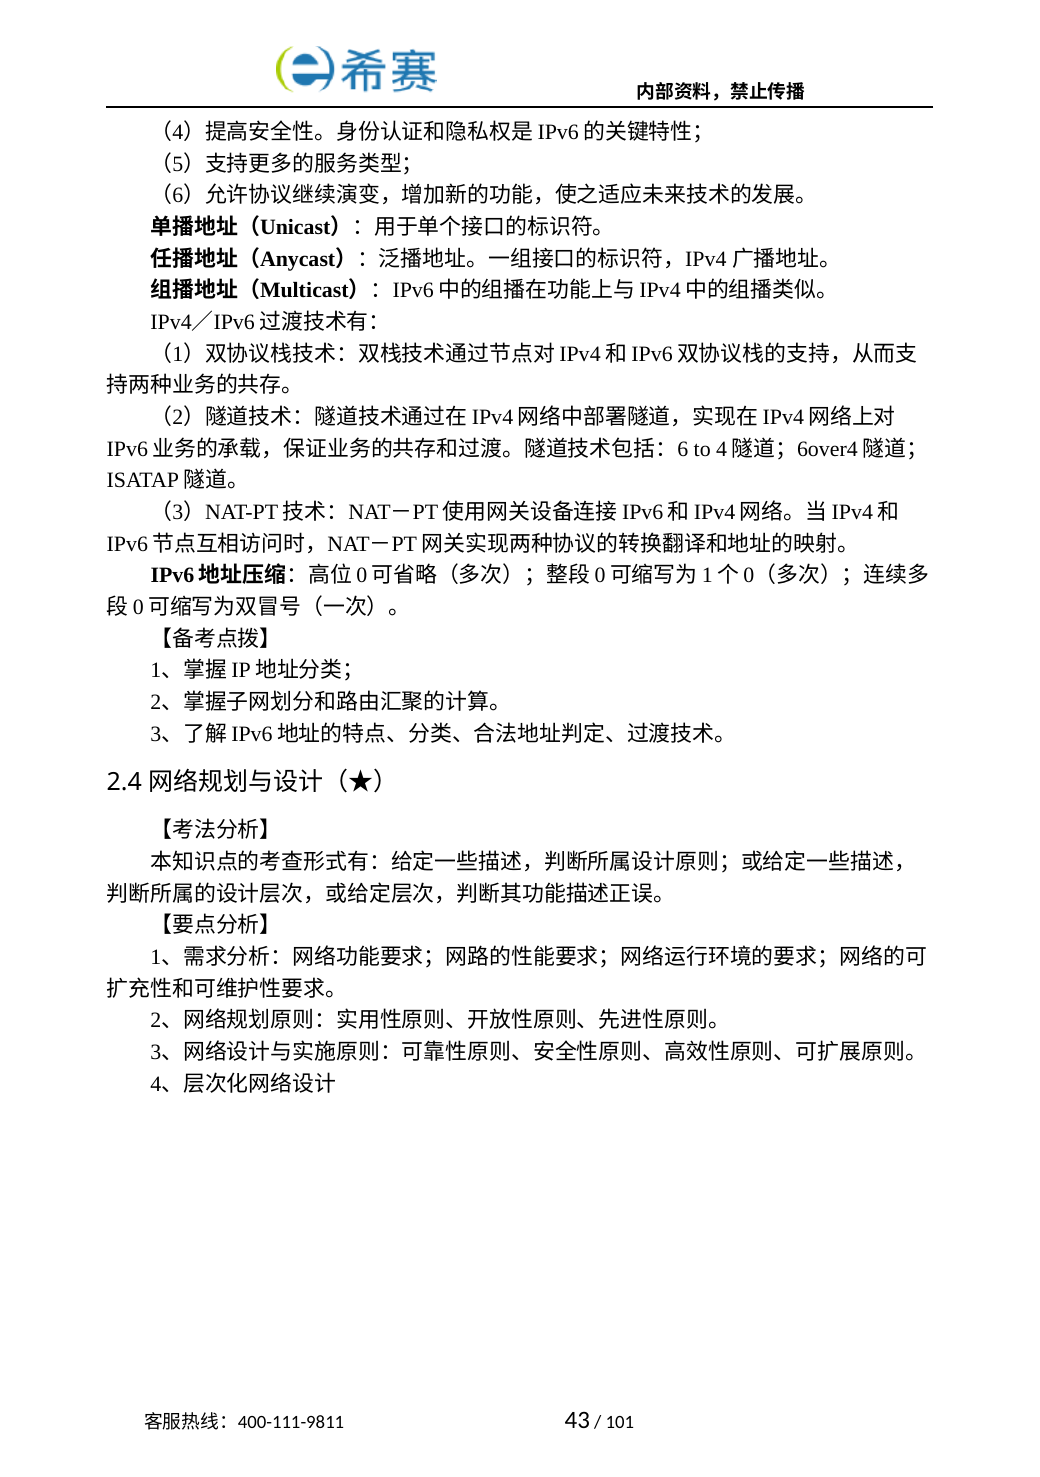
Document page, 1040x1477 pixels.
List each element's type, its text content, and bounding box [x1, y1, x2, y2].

text 【考法分析】 [106, 812, 933, 844]
text （4）提高安全性。身份认证和隐私权是IPv6的关键特性； [106, 114, 933, 146]
text 2、网络规划原则：实用性原则、开放性原则、先进性原则。 [106, 1002, 933, 1034]
text （2）隧道技术：隧道技术通过在IPv4网络中部署隧道，实现在IPv4网络上对IPv6业务的承载，保证业务的共存和过渡。隧道技术包括：6to4隧道；6over4隧道；ISATAP隧道。 [106, 399, 933, 494]
text （3）NAT-PT技术：NAT－PT使用网关设备连接IPv6和IPv4网络。当IPv4和IPv6节点互相访问时，NAT－PT网关实现两种协议的转换翻译和地址的映射。 [106, 494, 933, 557]
text 【备考点拨】 [106, 621, 933, 652]
text 4、层次化网络设计 [106, 1066, 933, 1097]
text 本知识点的考查形式有：给定一些描述，判断所属设计原则；或给定一些描述，判断所属的设计层次，或给定层次，判断其功能描述正误。 [106, 844, 933, 907]
text 组播地址Multicast：IPv6中的组播在功能上与IPv4中的组播类似。 [106, 272, 933, 304]
text 2、掌握子网划分和路由汇聚的计算。 [106, 684, 933, 716]
text 单播地址Unicast：用于单个接口的标识符。 [106, 209, 933, 241]
text 3、了解IPv6地址的特点、分类、合法地址判定、过渡技术。 [106, 716, 933, 747]
text 1、需求分析：网络功能要求；网路的性能要求；网络运行环境的要求；网络的可扩充性和可维护性要求。 [106, 939, 933, 1002]
text （5）支持更多的服务类型； [106, 146, 933, 177]
text 1、掌握IP地址分类； [106, 652, 933, 684]
text 任播地址Anycast：泛播地址。一组接口的标识符，IPv4 广播地址。 [106, 241, 933, 272]
text IPv6地址压缩：高位0可省略（多次）；整段0可缩写为1个0（多次）；连续多段0可缩写为双冒号（一次）。 [106, 557, 933, 621]
text 3、网络设计与实施原则：可靠性原则、安全性原则、高效性原则、可扩展原则。 [106, 1034, 933, 1066]
subtitle 2.4 网络规划与设计（★） [106, 747, 933, 812]
text IPv4／IPv6过渡技术有： [106, 304, 933, 336]
text （1）双协议栈技术：双栈技术通过节点对IPv4和IPv6双协议栈的支持，从而支持两种业务的共存。 [106, 336, 933, 399]
picture [276, 41, 438, 99]
text 【要点分析】 [106, 907, 933, 939]
text （6）允许协议继续演变，增加新的功能，使之适应未来技术的发展 [106, 177, 933, 209]
